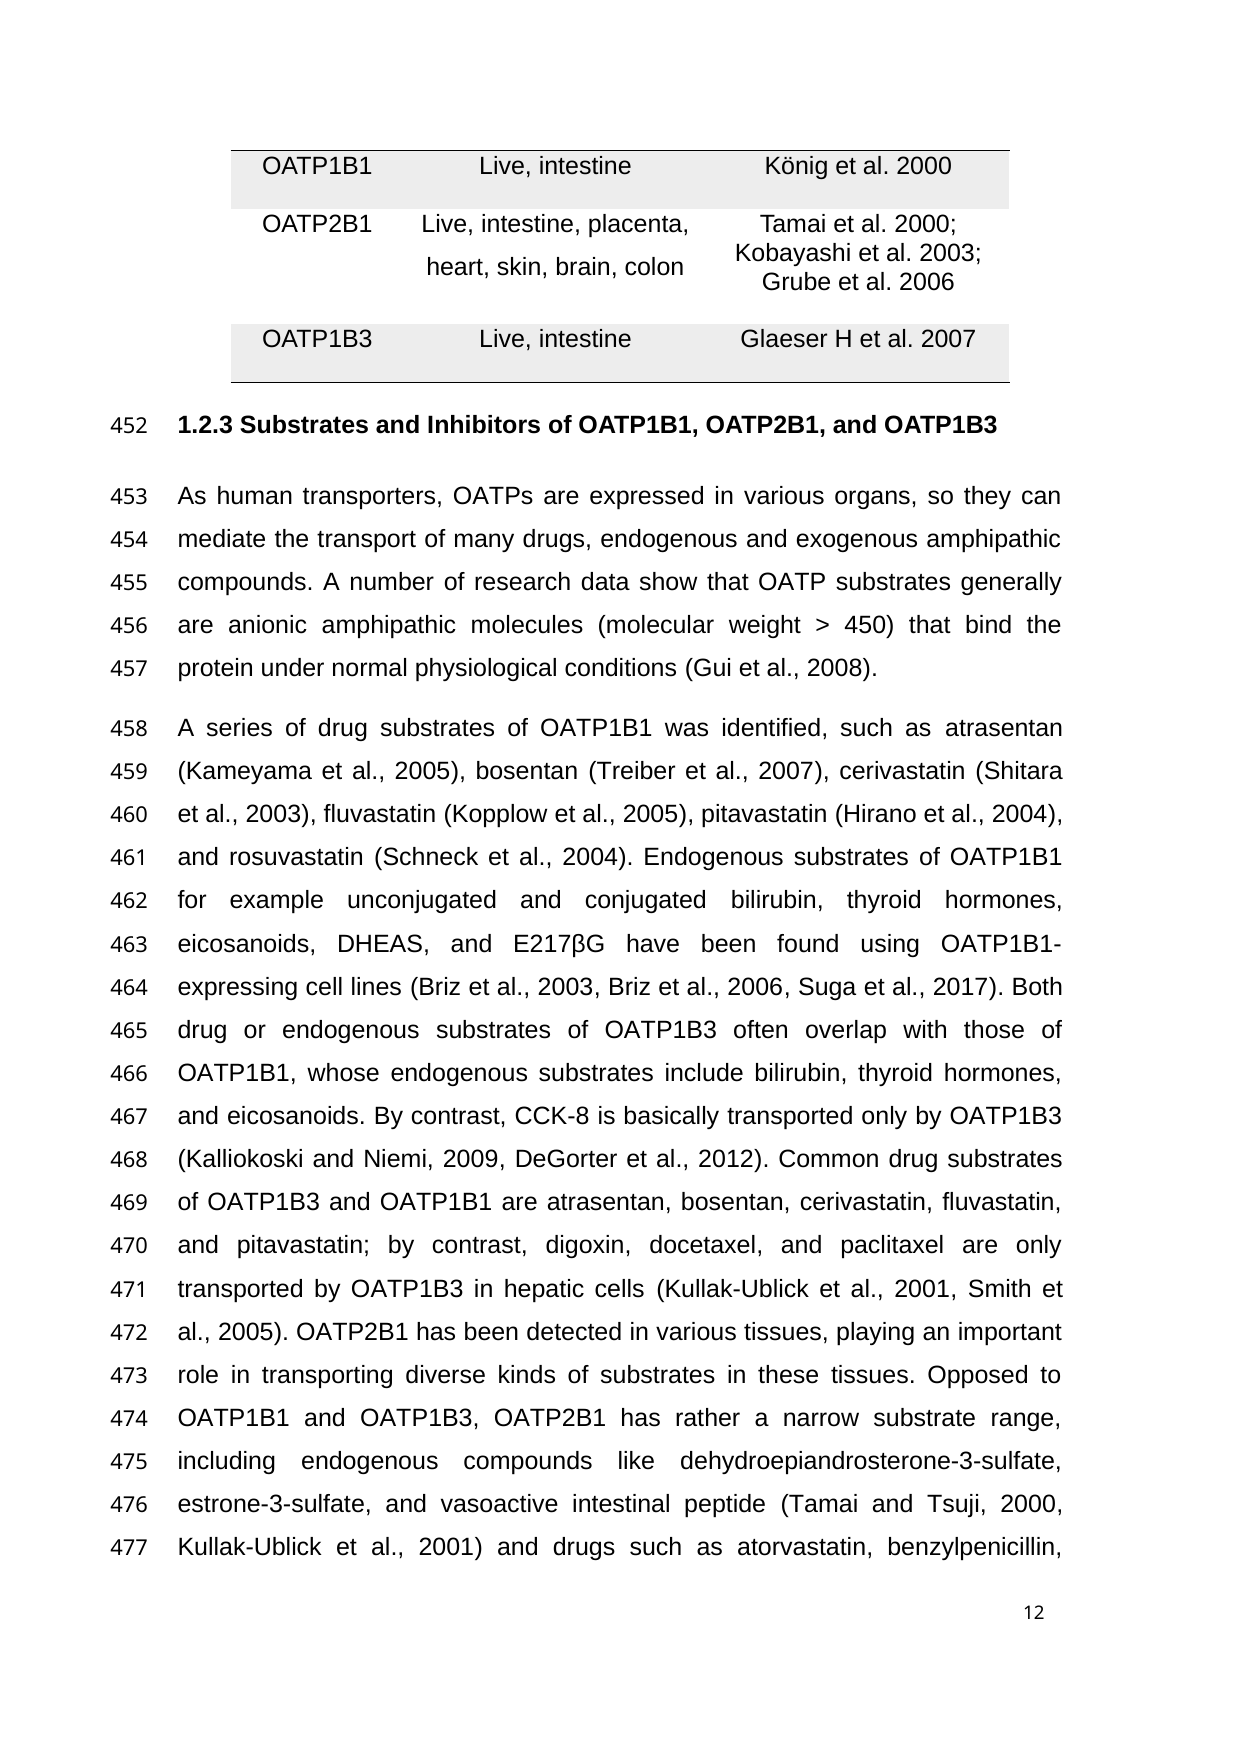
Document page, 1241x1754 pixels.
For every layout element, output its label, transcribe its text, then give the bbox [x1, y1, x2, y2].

table_cell OATP1B1 [231, 151, 404, 209]
table_cell Glaeser H et al. 2007 [707, 324, 1009, 382]
table_cell OATP1B3 [231, 324, 404, 382]
table_cell König et al. 2000 [707, 151, 1009, 209]
table_cell Live, intestine [404, 151, 707, 209]
text As human transporters, OATPs are expressed in various organs, so they can mediate the transport of many drugs, endogenous and exogenous amphipathic compounds. A number of research data show that OATP substrates generally are anionic amphipathic molecules (molecular weight > 450) that bind the protein under normal physiological conditions (Gui et al., 2008). [177, 481, 1063, 682]
table_cell Live, intestine, placenta, heart, skin, brain, colon [404, 209, 707, 324]
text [177, 713, 1063, 1561]
subtitle 1.2.3 Substrates and Inhibitors of OATP1B1, OATP2B1, and OATP1B3 [177, 410, 1063, 439]
table_cell Tamai et al. 2000; Kobayashi et al. 2003; Grube et al. 2006 [707, 209, 1009, 324]
table_cell Live, intestine [404, 324, 707, 382]
table_cell OATP2B1 [231, 209, 404, 324]
